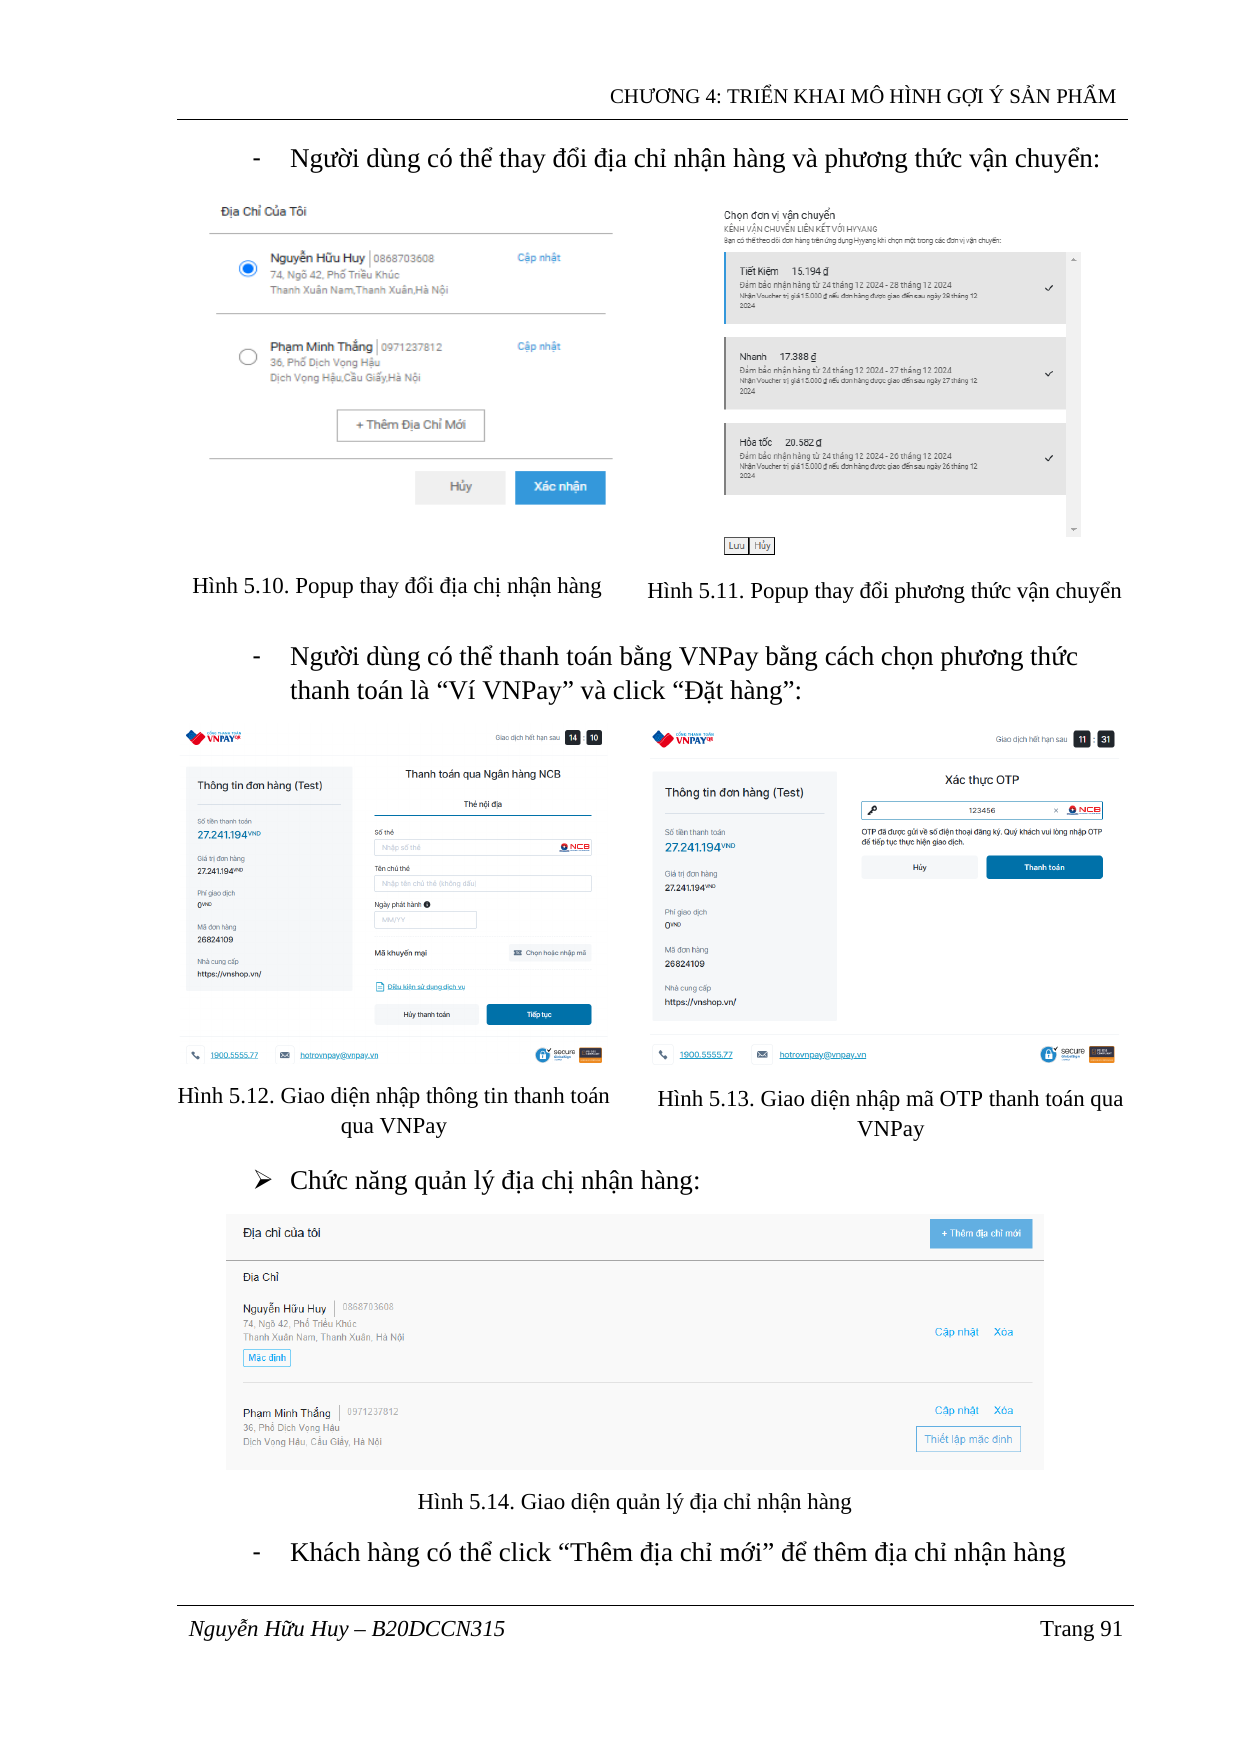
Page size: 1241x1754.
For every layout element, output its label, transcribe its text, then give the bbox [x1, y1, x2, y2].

list Người dùng có thể thanh toán bằng VNPay bằng cách chọn phương thức thanh toán là “Ví VNPay” và click “Đặt hàng”: [252, 639, 1092, 705]
picture [179, 723, 608, 1064]
list Chức năng quản lý địa chị nhận hàng: [252, 1164, 1092, 1196]
table_header Hình 5.10. Popup thay đổi địa chị nhận hàng [167, 193, 627, 639]
list Khách hàng có thể click “Thêm địa chỉ mới” để thêm địa chỉ nhận hàng [252, 1535, 1092, 1568]
picture [209, 193, 613, 509]
table_header Hình 5.12. Giao diện nhập thông tin thanh toán qua VNPay [149, 723, 639, 1164]
picture [650, 723, 1120, 1067]
table_header Hình 5.11. Popup thay đổi phương thức vận chuyển [627, 193, 1142, 639]
picture [710, 193, 1087, 559]
list Người dùng có thể thay đổi địa chỉ nhận hàng và phương thức vận chuyển: [252, 142, 1121, 175]
table_header Hình 5.13. Giao diện nhập mã OTP thanh toán qua VNPay [639, 723, 1142, 1164]
picture [226, 1214, 1044, 1470]
text Hình 5.14. Giao diện quản lý địa chỉ nhận hàng [177, 1488, 1092, 1515]
